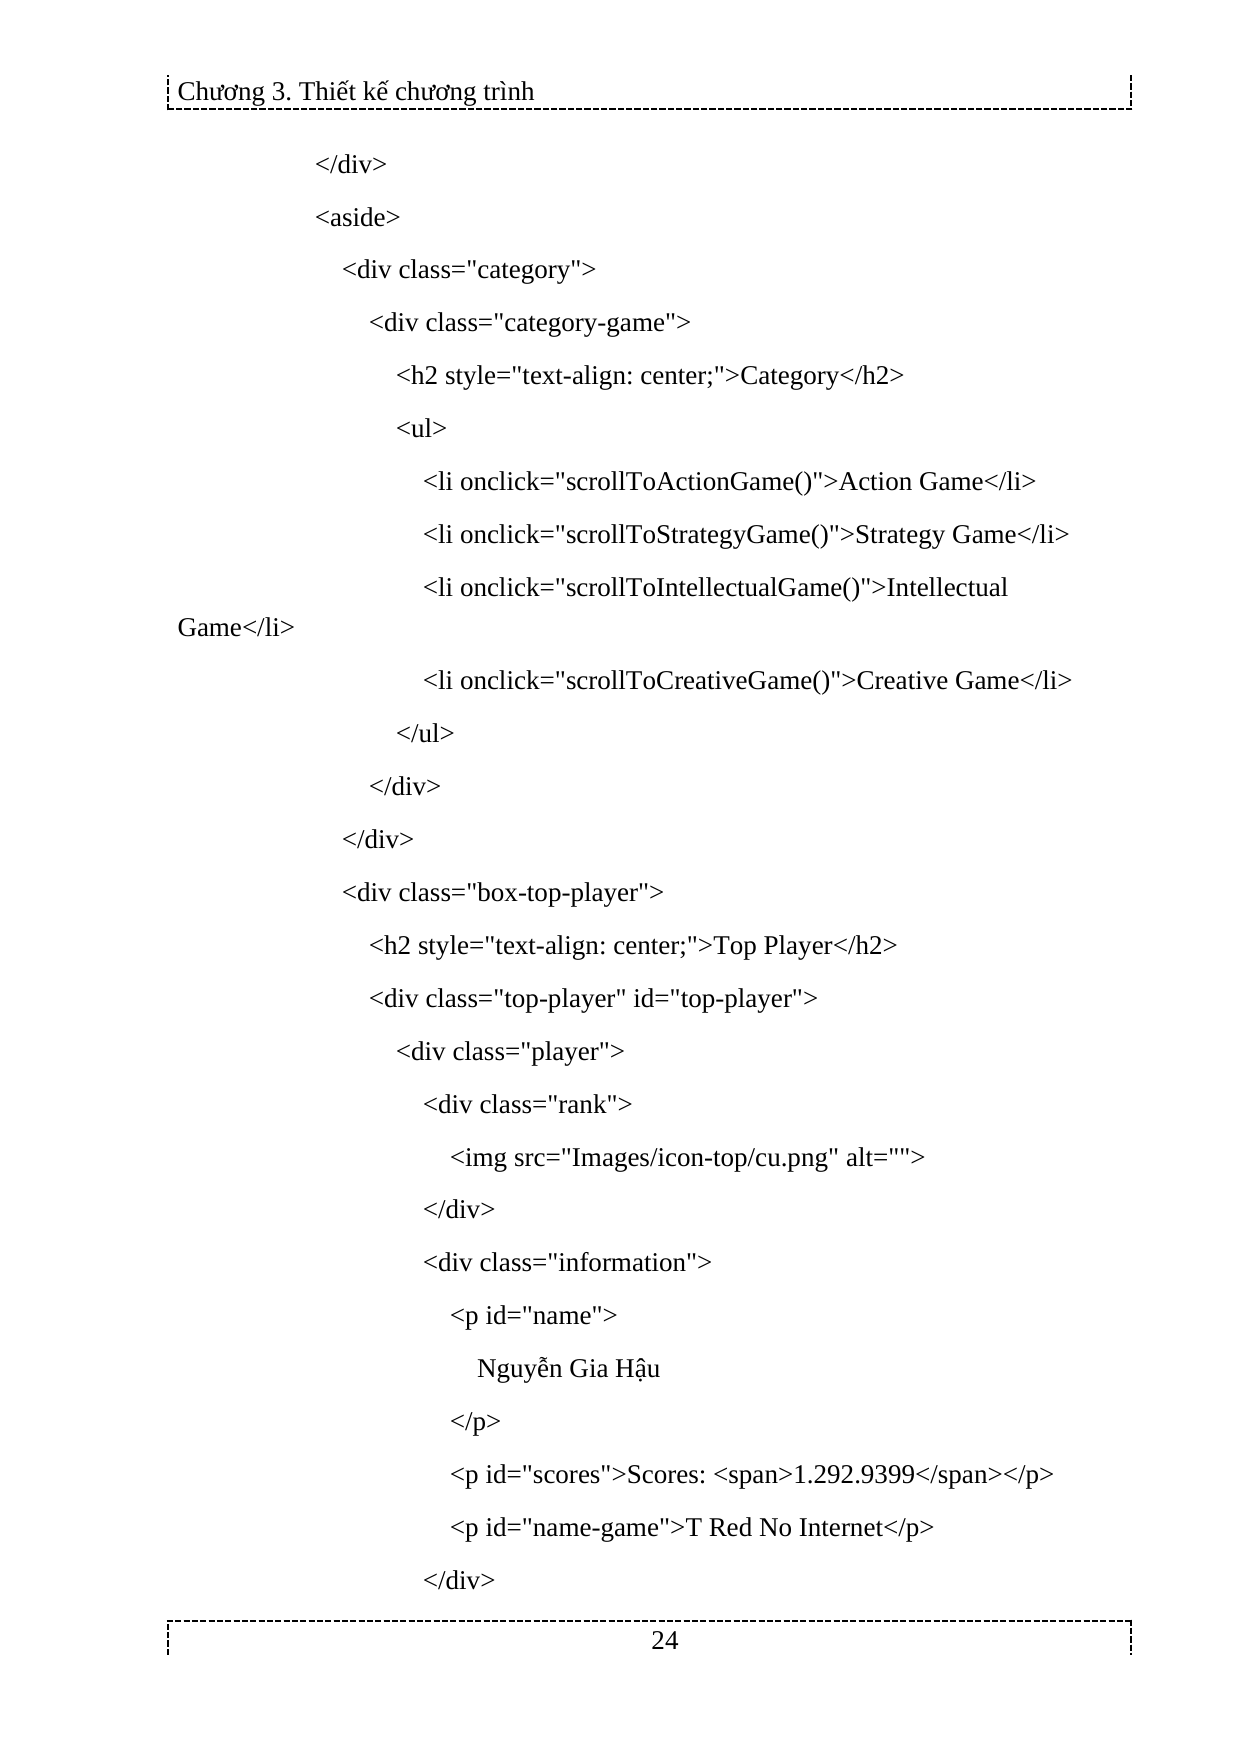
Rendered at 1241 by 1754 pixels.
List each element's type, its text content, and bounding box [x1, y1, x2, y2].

text </ul> [177, 717, 1122, 748]
text <li onclick="scrollToIntellectualGame()">Intellectual Game</li> [177, 571, 1122, 643]
text </div> [177, 1193, 1122, 1225]
text <div class="information"> [177, 1246, 1122, 1278]
text <p id="name"> [177, 1299, 1122, 1331]
text <img src="Images/icon-top/cu.png" alt=""> [177, 1141, 1122, 1172]
text <p id="name-game">T Red No Internet</p> [177, 1511, 1122, 1542]
text <div class="category-game"> [177, 306, 1122, 338]
text <div class="box-top-player"> [177, 876, 1122, 907]
text <p id="scores">Scores: <span>1.292.9399</span></p> [177, 1458, 1122, 1489]
text </div> [177, 770, 1122, 801]
text <ul> [177, 412, 1122, 443]
text <div class="player"> [177, 1035, 1122, 1066]
text </div> [177, 148, 1122, 179]
text <li onclick="scrollToStrategyGame()">Strategy Game</li> [177, 518, 1122, 549]
text <li onclick="scrollToCreativeGame()">Creative Game</li> [177, 664, 1122, 696]
text Nguyễn Gia Hậu [177, 1352, 1122, 1383]
text </p> [177, 1405, 1122, 1436]
text </div> [177, 1564, 1122, 1595]
text <div class="category"> [177, 253, 1122, 285]
text <aside> [177, 201, 1122, 232]
text <h2 style="text-align: center;">Top Player</h2> [177, 929, 1122, 960]
text <div class="rank"> [177, 1088, 1122, 1119]
text </div> [177, 823, 1122, 854]
text <h2 style="text-align: center;">Category</h2> [177, 359, 1122, 391]
text <li onclick="scrollToActionGame()">Action Game</li> [177, 465, 1122, 496]
text <div class="top-player" id="top-player"> [177, 982, 1122, 1013]
